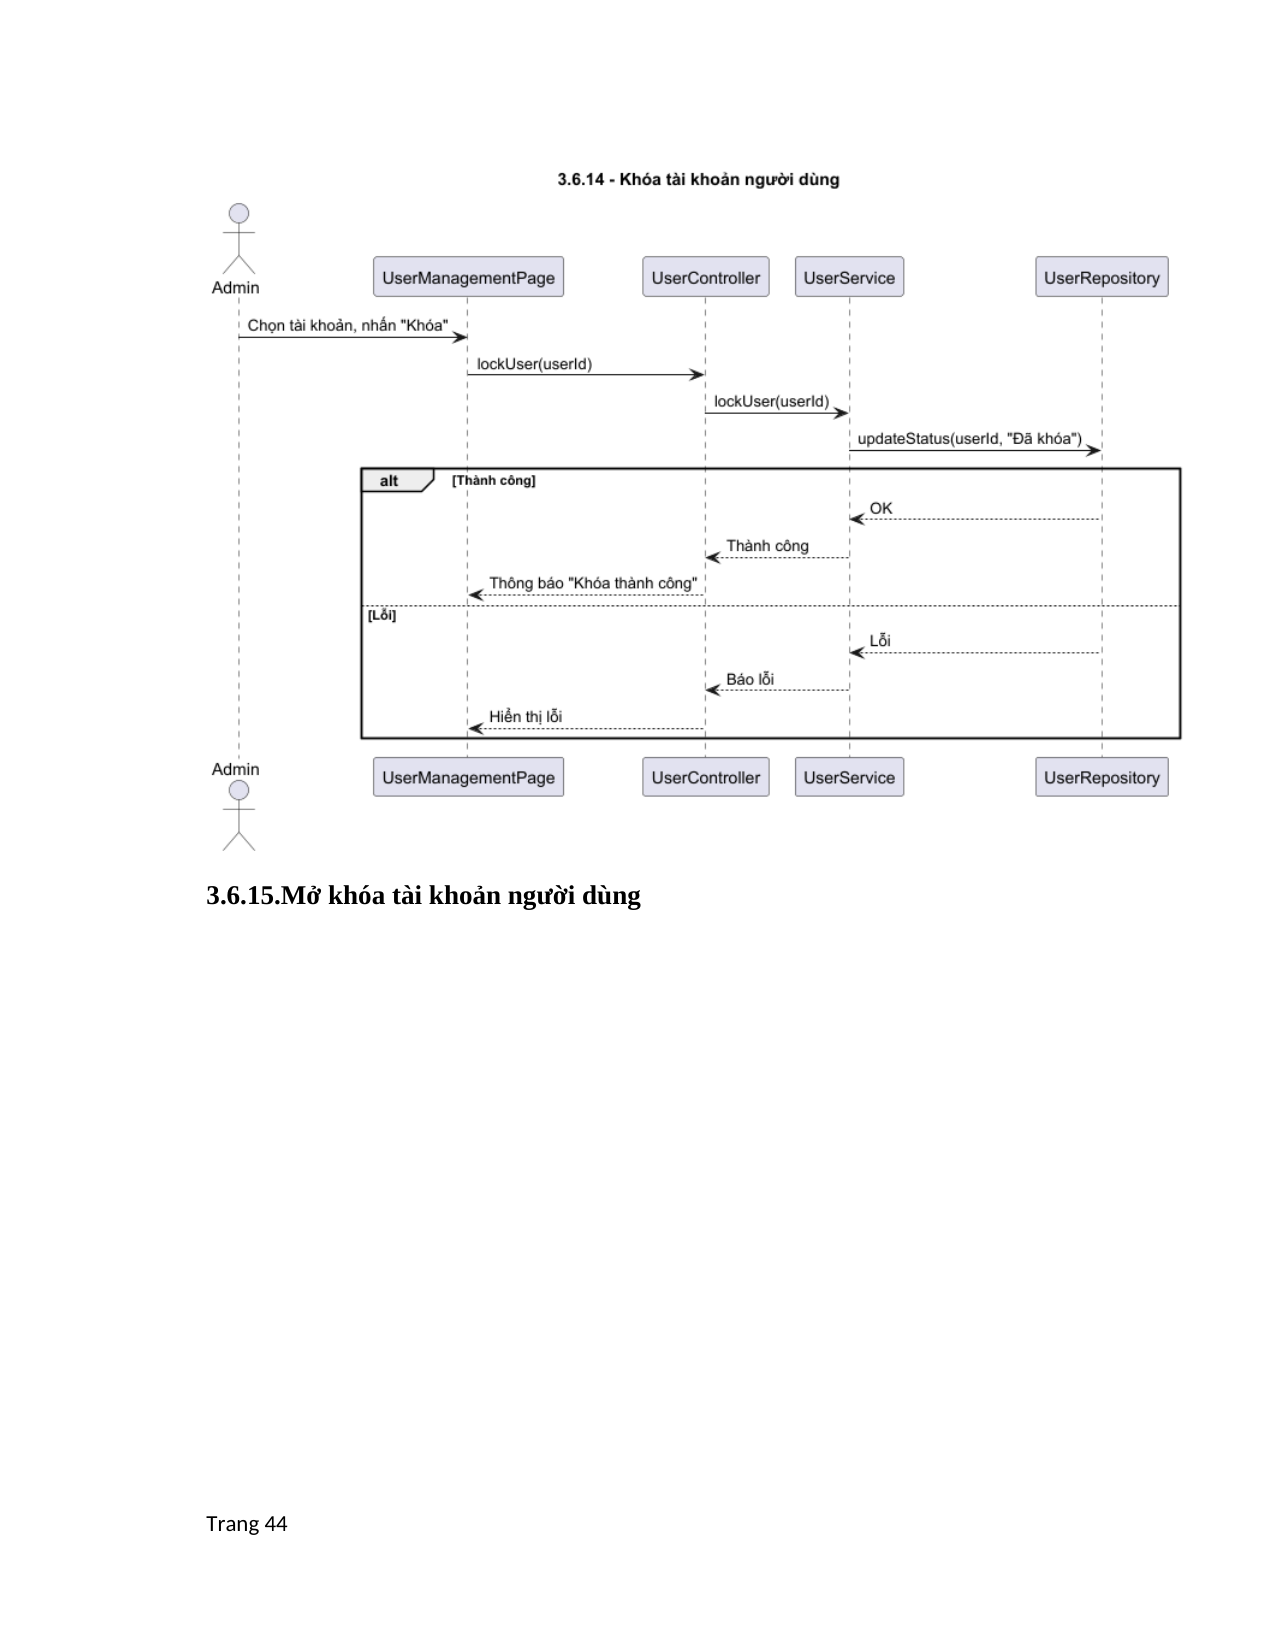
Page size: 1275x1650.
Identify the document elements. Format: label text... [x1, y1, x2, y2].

picture [206, 150, 1187, 857]
subtitle 3.6.15.Mở khóa tài khoản người dùng [206, 885, 1187, 910]
